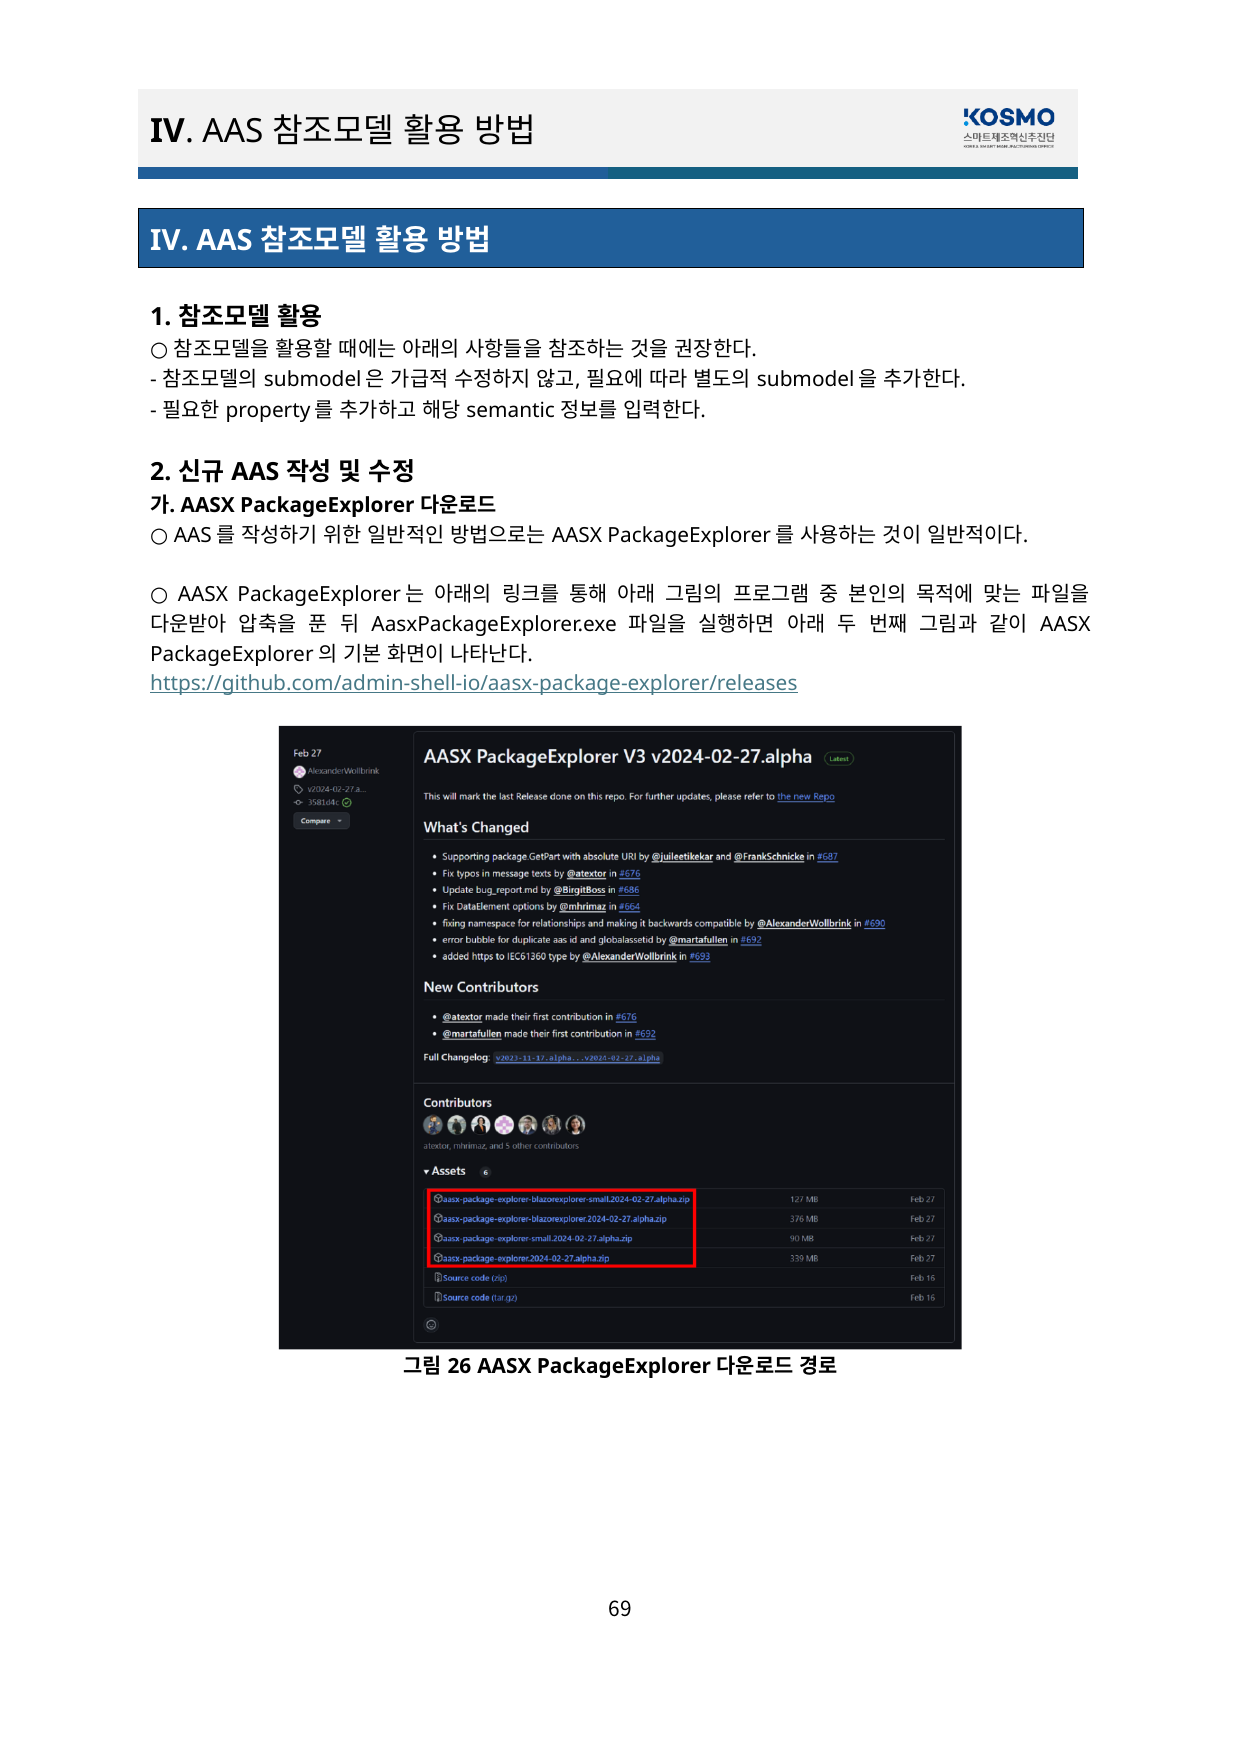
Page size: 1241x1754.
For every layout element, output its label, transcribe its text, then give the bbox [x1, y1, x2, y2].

subtitle 1. 참조모델 활용 [150, 296, 1090, 332]
picture [963, 108, 1055, 148]
picture [278, 724, 962, 1350]
text 그림 26 AASX PackageExplorer 다운로드 경로 [150, 1350, 1090, 1380]
table_header IV. AAS 참조모델 활용 방법 [139, 209, 1083, 267]
text ○ AAS를 작성하기 위한 일반적인 방법으로는 AASX PackageExplorer를 사용하는 것이 일반적이다. [150, 518, 1090, 548]
text ○ 참조모델을 활용할 때에는 아래의 사항들을 참조하는 것을 권장한다. - 참조모델의 submodel은 가급적 수정하지 않고, 필요에 따라 별도의 submodel을 추가한다. - 필요한 property를 추가하고 해당 semantic 정보를 입력한다. [150, 332, 1090, 423]
text ○ AASX PackageExplorer는 아래의 링크를 통해 아래 그림의 프로그램 중 본인의 목적에 맞는 파일을 다운받아 압축을 푼 뒤 AasxPackageExplorer.exe 파일을 실행하면 아래 두 번째 그림과 같이 AASX PackageExplorer의 기본 화면이 나타난다. https://github.com/admin-shell-io/aasx-package-explorer/releases [150, 577, 1090, 696]
subtitle 2. 신규 AAS 작성 및 수정 [150, 452, 1090, 488]
text 가. AASX PackageExplorer 다운로드 [150, 488, 1090, 518]
